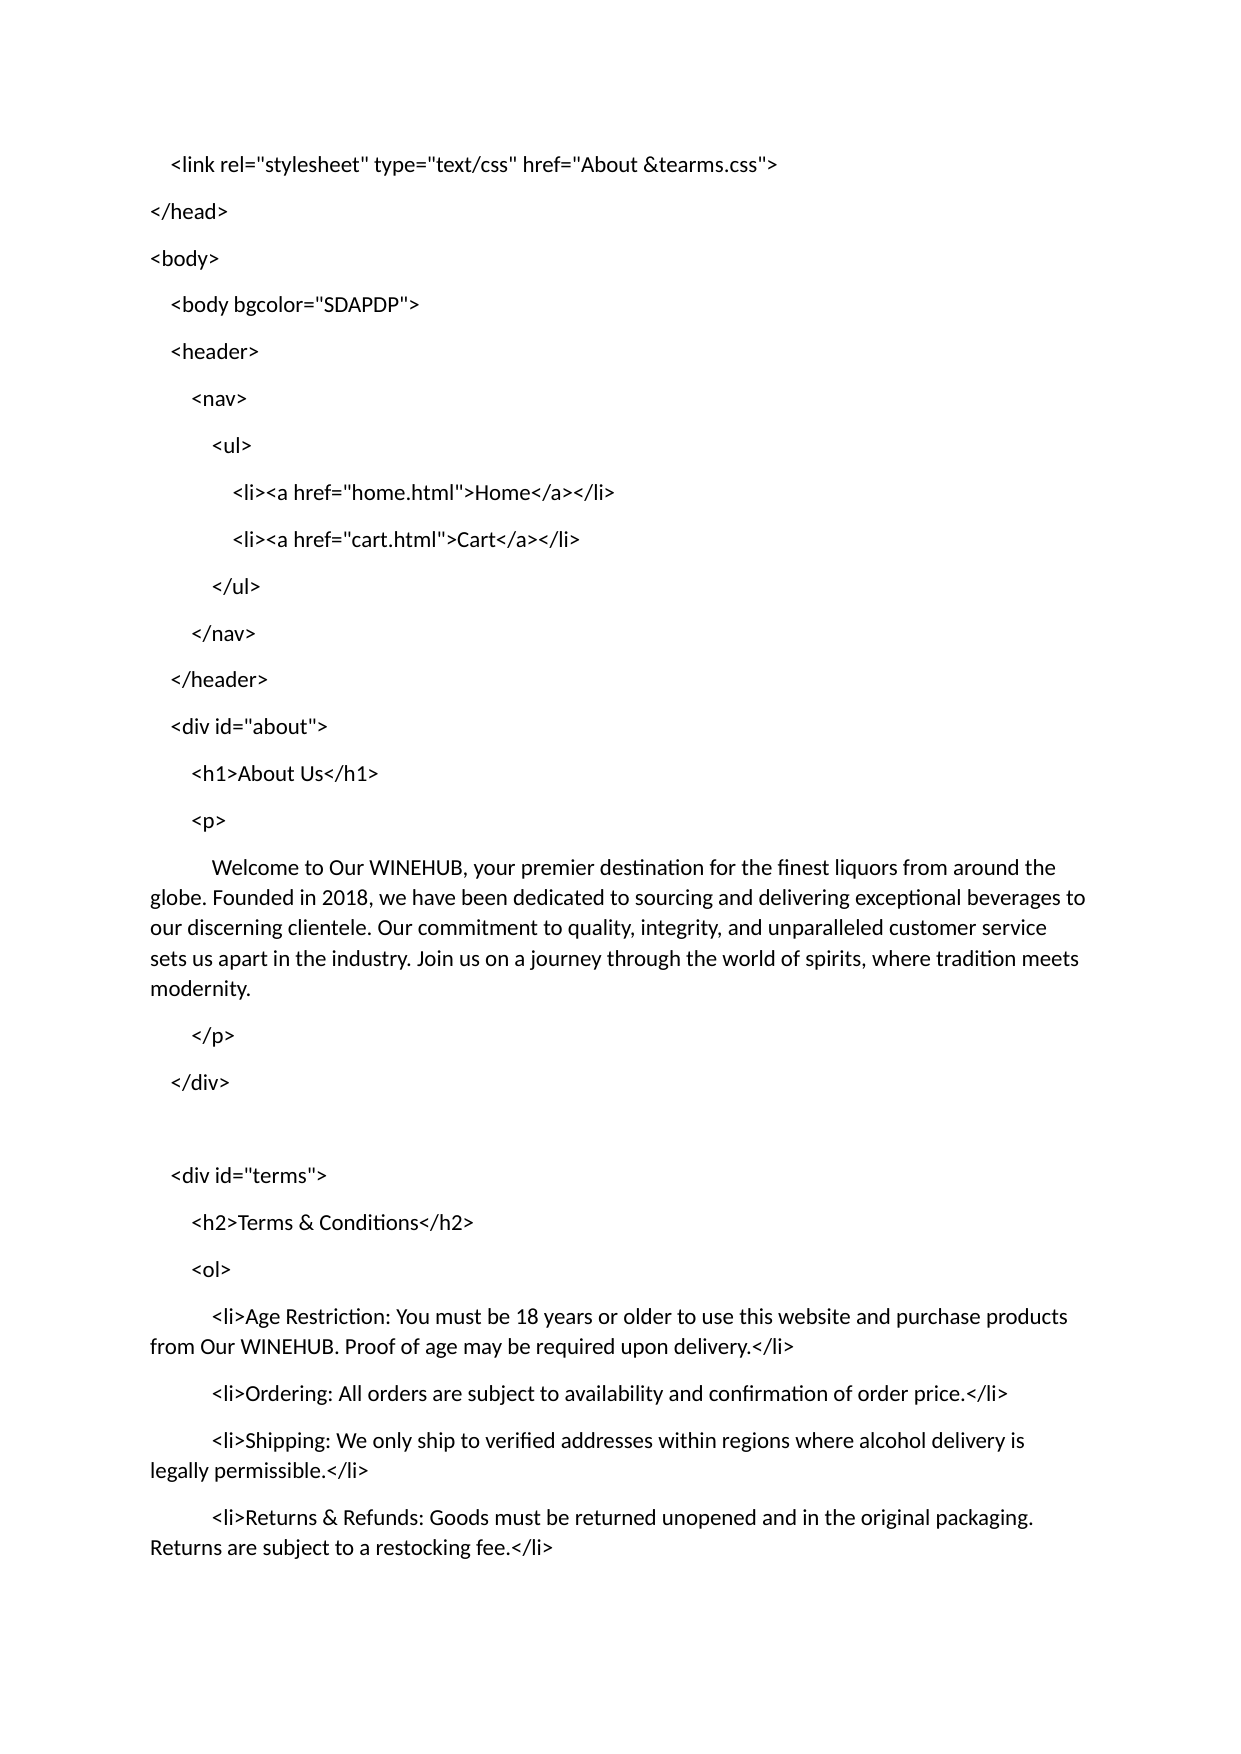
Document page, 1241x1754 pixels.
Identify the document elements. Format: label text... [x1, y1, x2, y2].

text <body bgcolor="SDAPDP"> [150, 291, 1090, 319]
text <h1>About Us</h1> [150, 759, 1090, 787]
text <li>Ordering: All orders are subject to availability and confirmation of order price.</li> [150, 1379, 1090, 1407]
text </nav> [150, 619, 1090, 647]
text <header> [150, 337, 1090, 366]
text <ol> [150, 1255, 1090, 1283]
text <li><a href="cart.html">Cart</a></li> [150, 525, 1090, 553]
text </ul> [150, 572, 1090, 600]
text </p> [150, 1021, 1090, 1049]
text <h2>Terms & Conditions</h2> [150, 1208, 1090, 1236]
text <ul> [150, 431, 1090, 459]
text <body> [150, 244, 1090, 272]
text </div> [150, 1068, 1090, 1096]
text <div id="about"> [150, 712, 1090, 741]
text <p> [150, 806, 1090, 834]
text </head> [150, 197, 1090, 225]
text <li><a href="home.html">Home</a></li> [150, 478, 1090, 506]
text <nav> [150, 384, 1090, 412]
text <link rel="stylesheet" type="text/css" href="About &tearms.css"> [150, 150, 1090, 178]
text <div id="terms"> [150, 1161, 1090, 1189]
text <li>Age Restriction: You must be 18 years or older to use this website and purchase products from Our WINEHUB. Proof of age may be required upon delivery.</li> [150, 1302, 1090, 1360]
text </header> [150, 666, 1090, 694]
text <li>Returns & Refunds: Goods must be returned unopened and in the original packaging. Returns are subject to a restocking fee.</li> [150, 1503, 1090, 1561]
text <li>Shipping: We only ship to verified addresses within regions where alcohol delivery is legally permissible.</li> [150, 1426, 1090, 1484]
text Welcome to Our WINEHUB, your premier destination for the finest liquors from around the globe. Founded in 2018, we have been dedicated to sourcing and delivering exceptional beverages to our discerning clientele. Our commitment to quality, integrity, and unparalleled customer service sets us apart in the industry. Join us on a journey through the world of spirits, where tradition meets modernity. [150, 853, 1090, 1002]
